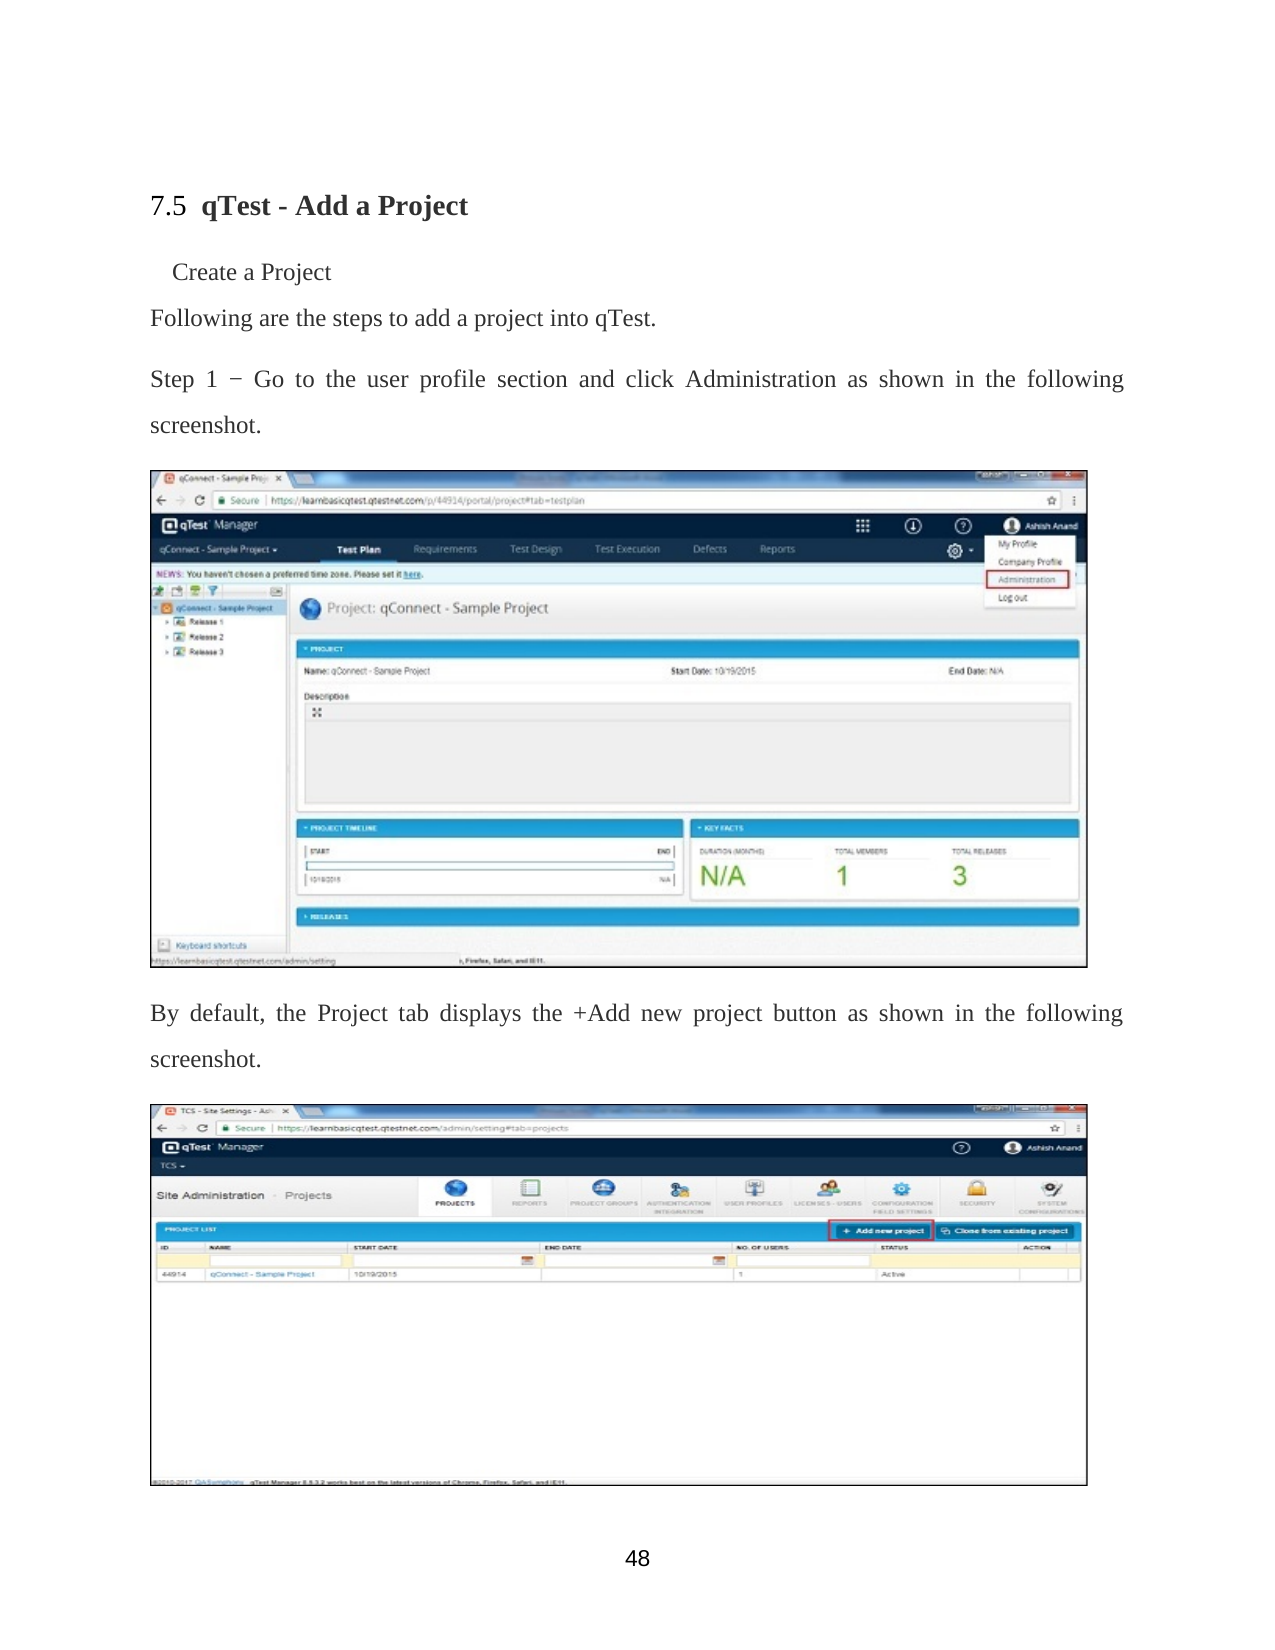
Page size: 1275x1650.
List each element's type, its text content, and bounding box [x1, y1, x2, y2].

picture [150, 470, 1088, 968]
text Step 1 − Go to the user profile section and click Administration as shown in the following screenshot. [150, 364, 1125, 439]
text By default, the Project tab displays the +Add new project button as shown in the following screenshot. [150, 1026, 1125, 1072]
picture [150, 1104, 1088, 1486]
text Create a Project [150, 257, 1125, 286]
text 7.5 qTest - Add a Project [150, 188, 1125, 222]
text Following are the steps to add a project into qTest. [150, 303, 1125, 332]
